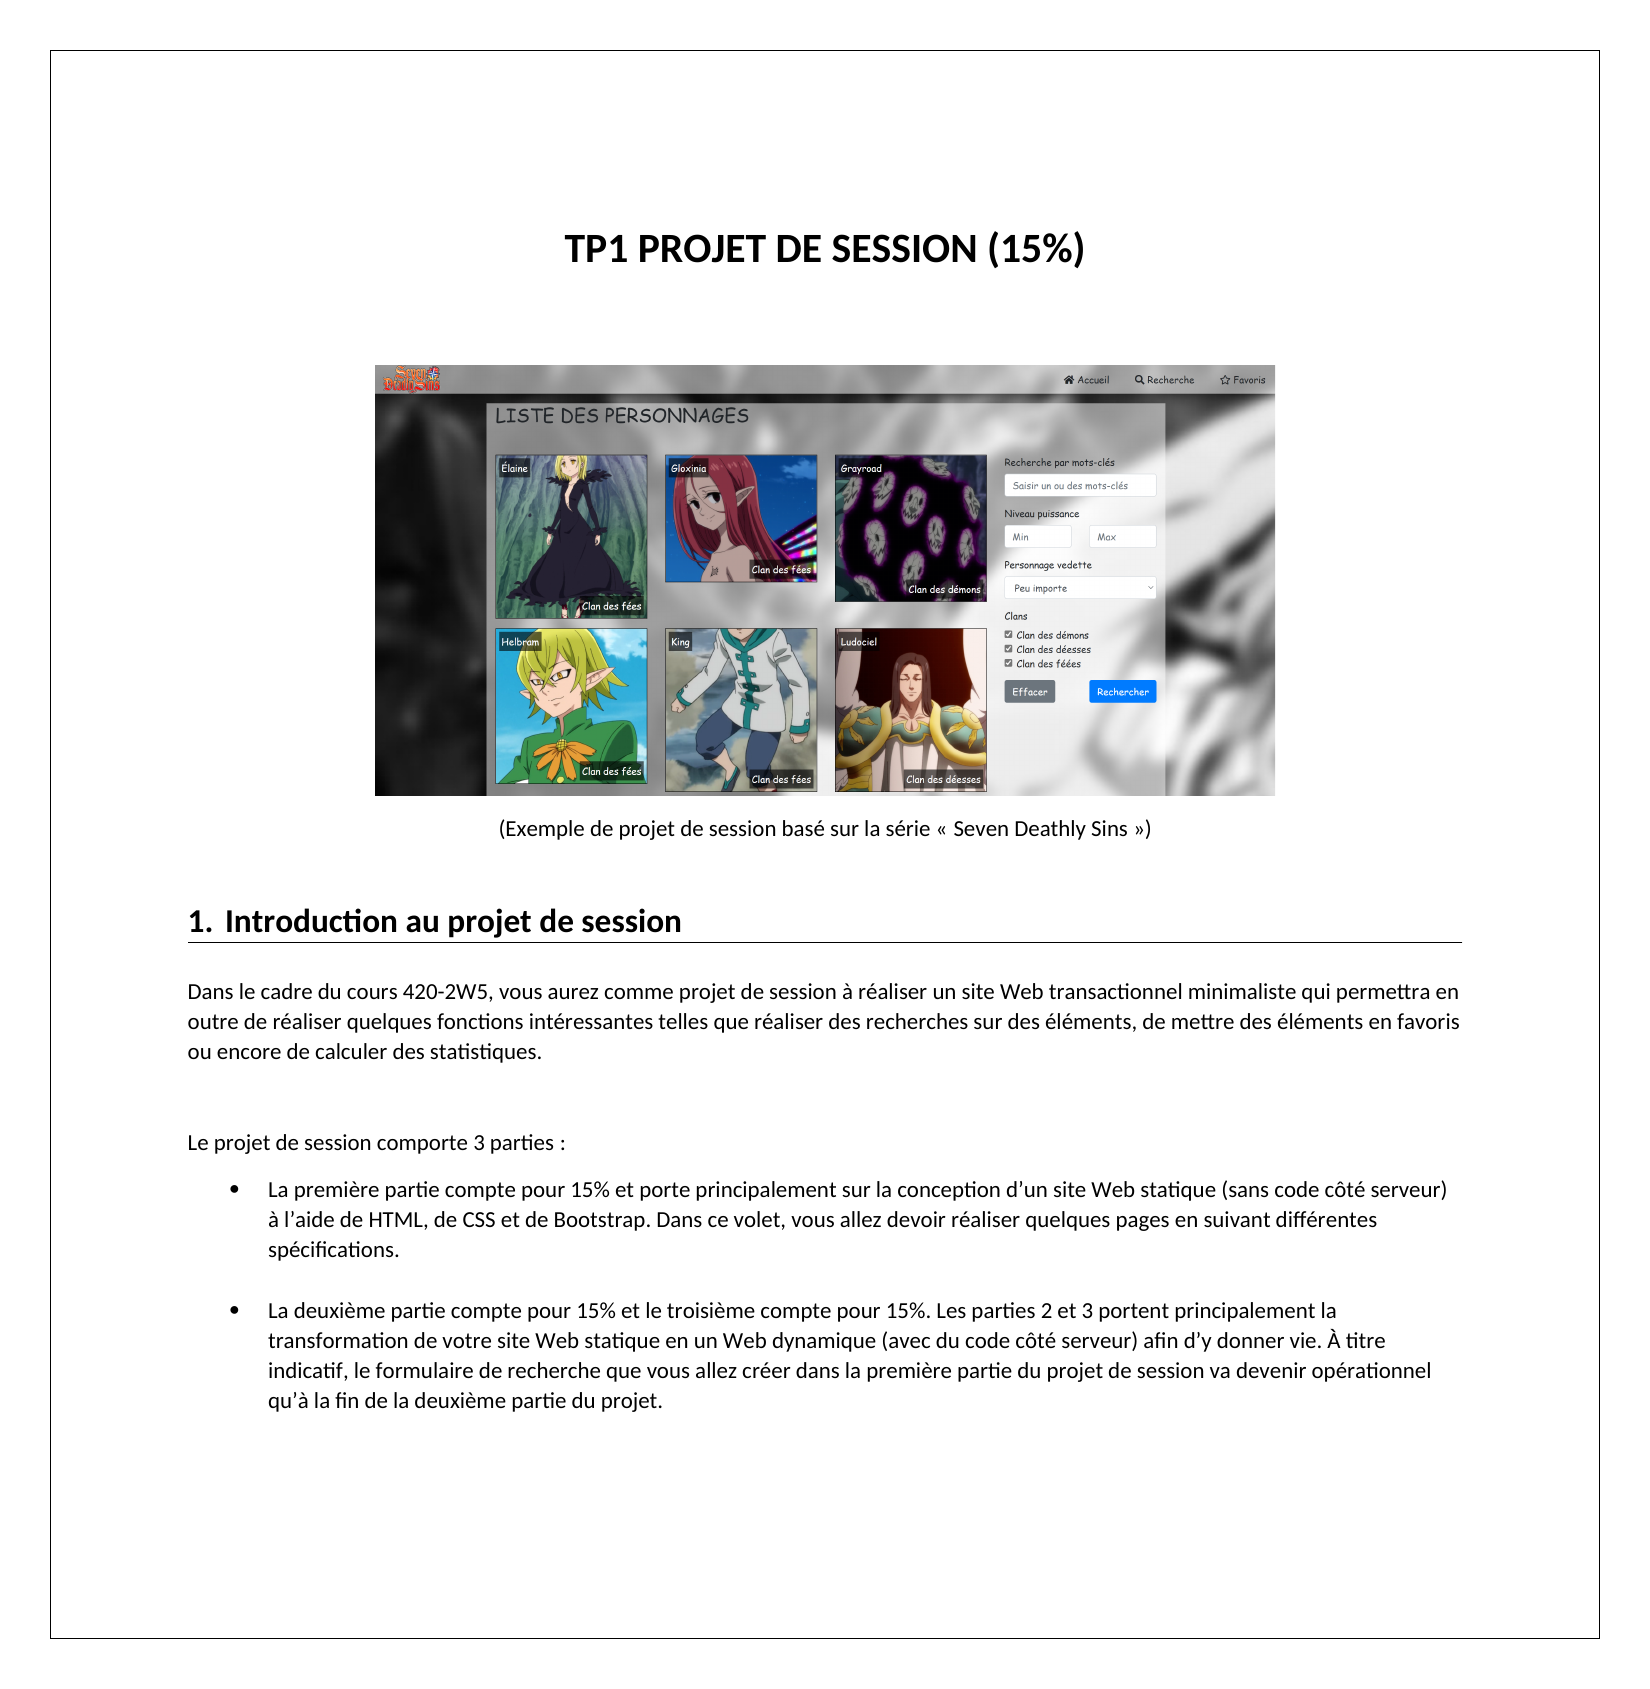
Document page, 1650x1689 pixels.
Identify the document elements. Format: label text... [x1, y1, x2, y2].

subtitle Introduction au projet de session [187, 900, 1462, 943]
picture [375, 365, 1275, 796]
text (Exemple de projet de session basé sur la série « Seven Deathly Sins ») [187, 814, 1462, 872]
text Dans le cadre du cours 420-2W5, vous aurez comme projet de session à réaliser un site Web transactionnel minimaliste qui permettra en outre de réaliser quelques fonctions intéressantes telles que réaliser des recherches sur des éléments, de mettre des éléments en favoris ou encore de calculer des statistiques. Le projet de session comporte 3 parties : [187, 947, 1462, 1156]
list La deuxième partie compte pour 15% et le troisième compte pour 15%. Les parties 2 et 3 portent principalement la transformation de votre site Web statique en un Web dynamique (avec du code côté serveur) afin d’y donner vie. À titre indicatif, le formulaire de recherche que vous allez créer dans la première partie du projet de session va devenir opérationnel qu’à la fin de la deuxième partie du projet. [230, 1296, 1462, 1414]
list La première partie compte pour 15% et porte principalement sur la conception d’un site Web statique (sans code côté serveur) à l’aide de HTML, de CSS et de Bootstrap. Dans ce volet, vous allez devoir réaliser quelques pages en suivant différentes spécifications. [230, 1175, 1462, 1293]
